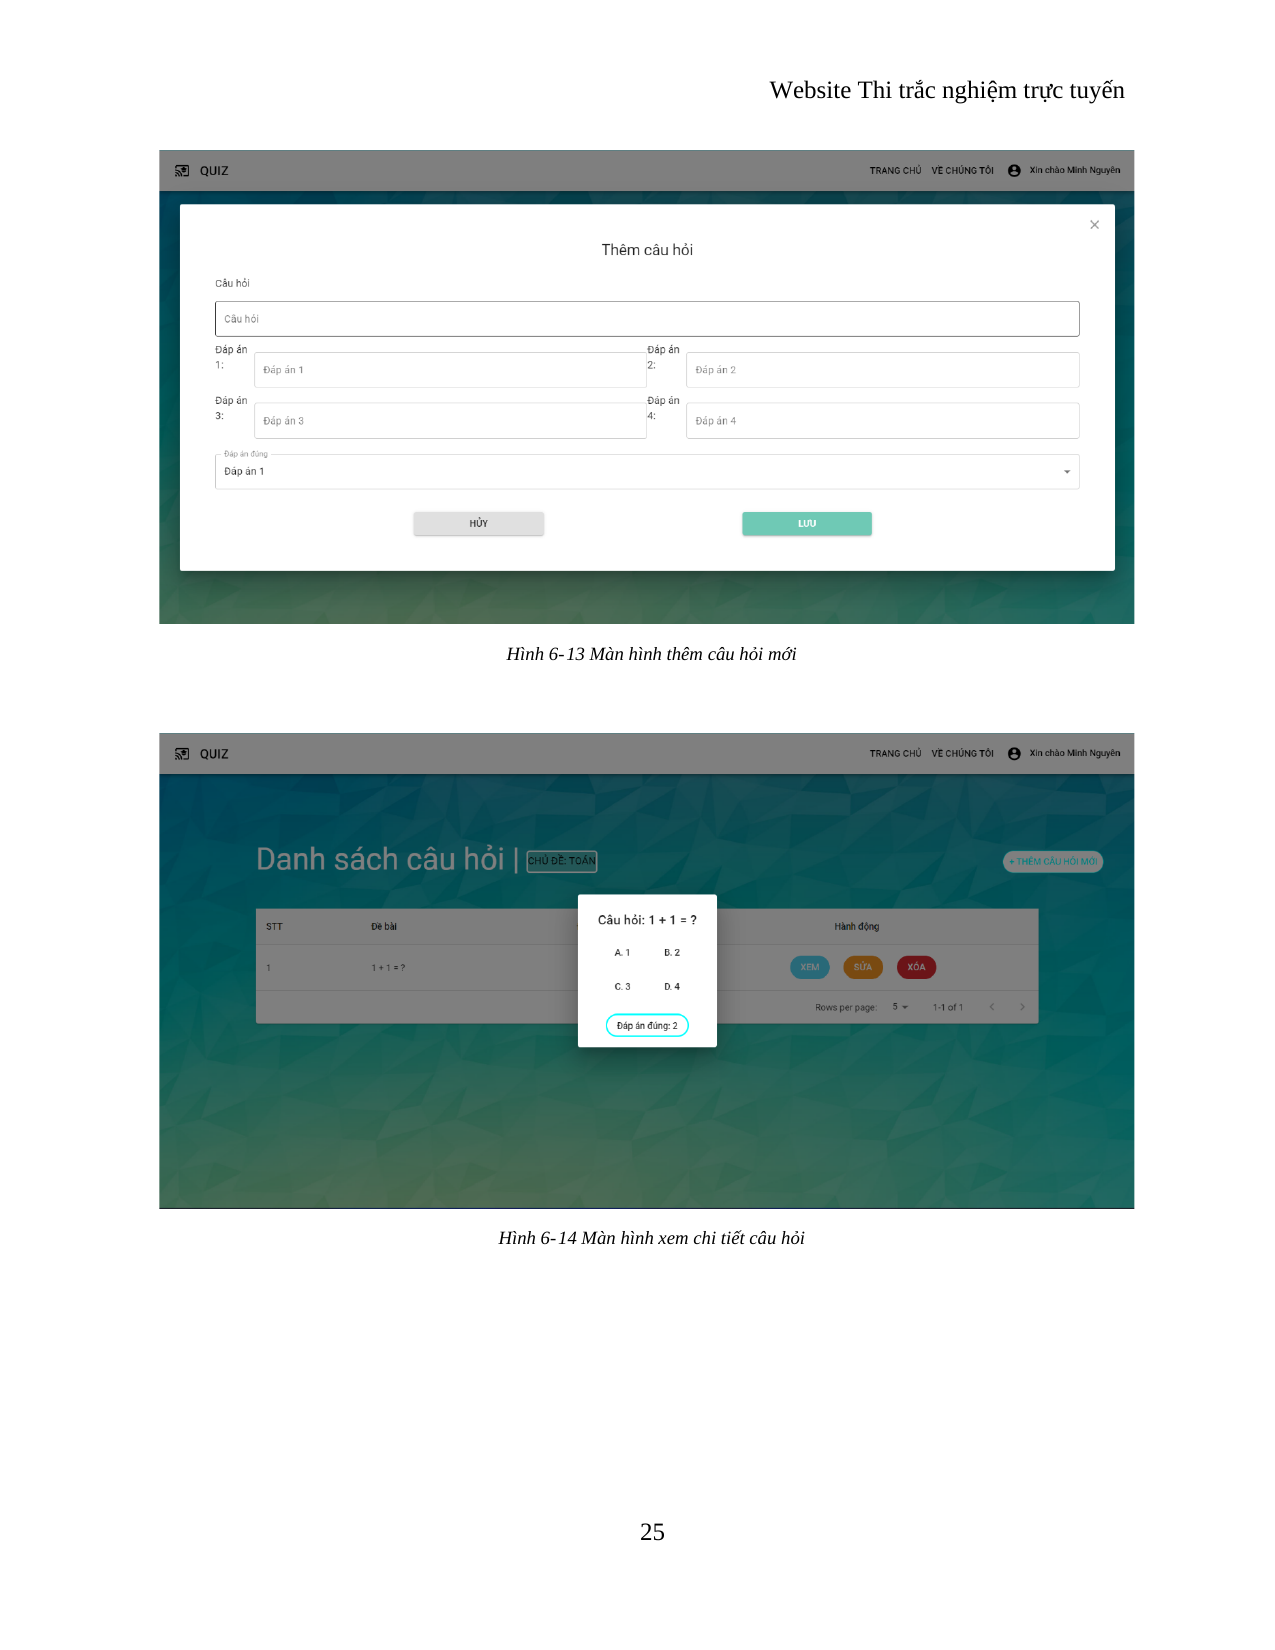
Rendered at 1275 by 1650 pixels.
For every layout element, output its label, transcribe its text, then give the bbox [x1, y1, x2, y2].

picture [159, 733, 1135, 1209]
picture [159, 150, 1135, 624]
